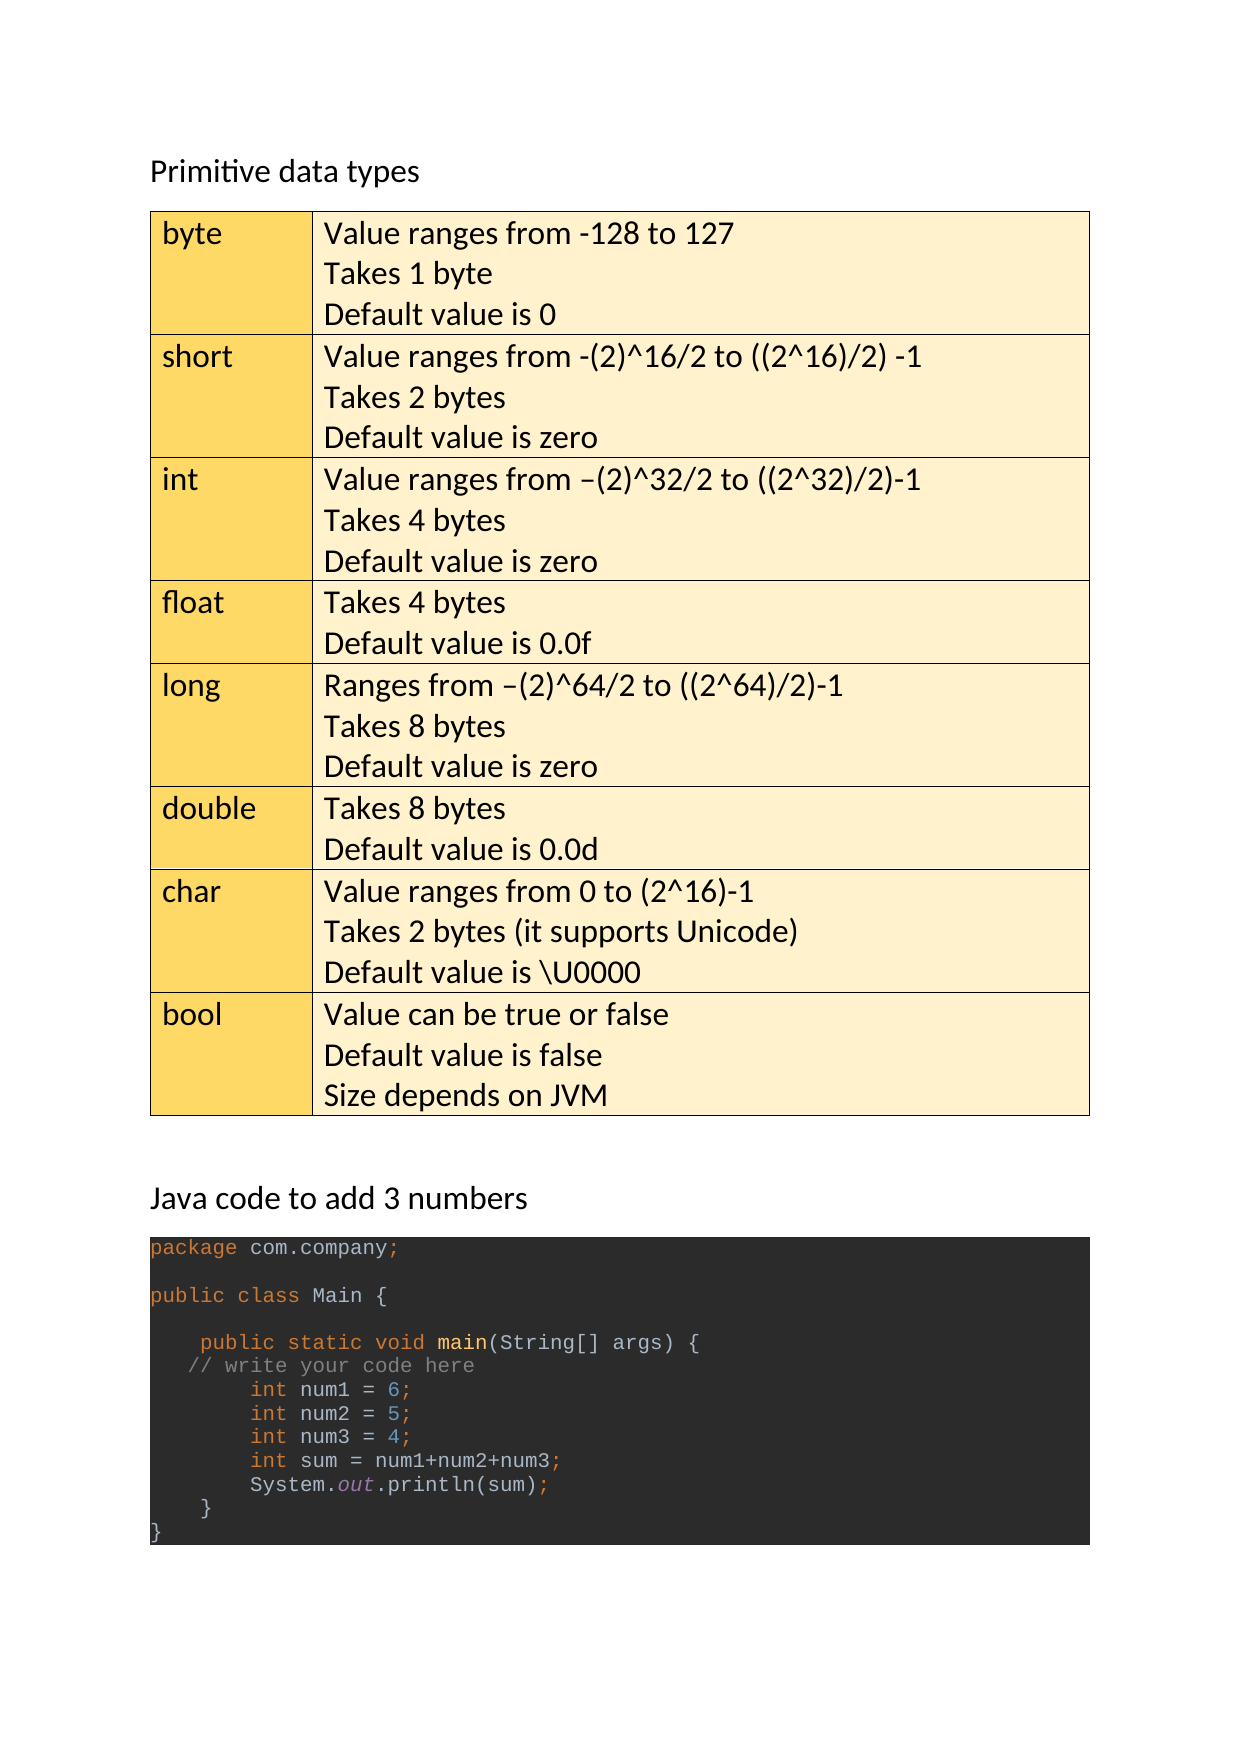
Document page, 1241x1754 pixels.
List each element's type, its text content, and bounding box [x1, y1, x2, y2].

table_cell Ranges from –(2)^64/2 to ((2^64)/2)-1 Takes 8 bytes Default value is zero [313, 664, 1089, 786]
table_header byte [151, 212, 312, 334]
table_cell Takes 8 bytes Default value is 0.0d [313, 787, 1089, 868]
text Primitive data types [150, 150, 1090, 191]
table_cell double [151, 787, 312, 868]
table_cell Takes 4 bytes Default value is 0.0f [313, 581, 1089, 663]
table_cell float [151, 581, 312, 663]
table_cell Value ranges from -(2)^16/2 to ((2^16)/2) -1 Takes 2 bytes Default value is zero [313, 335, 1089, 457]
table_cell short [151, 335, 312, 457]
text package com.company; public class Main { public static void main(String[] args) { // write your code here int num1 = 6; int num2 = 5; int num3 = 4; int sum = num1+num2+num3; System.out.println(sum); } } [150, 1237, 1090, 1545]
table_cell Value can be true or false Default value is false Size depends on JVM [313, 993, 1089, 1115]
table_cell Value ranges from –(2)^32/2 to ((2^32)/2)-1 Takes 4 bytes Default value is zero [313, 458, 1089, 580]
table_cell long [151, 664, 312, 786]
table_cell char [151, 870, 312, 992]
table_cell int [151, 458, 312, 580]
table_cell bool [151, 993, 312, 1115]
table_cell Value ranges from 0 to (2^16)-1 Takes 2 bytes (it supports Unicode) Default value is \U0000 [313, 870, 1089, 992]
table_header Value ranges from -128 to 127 Takes 1 byte Default value is 0 [313, 212, 1089, 334]
text Java code to add 3 numbers [150, 1177, 1090, 1217]
